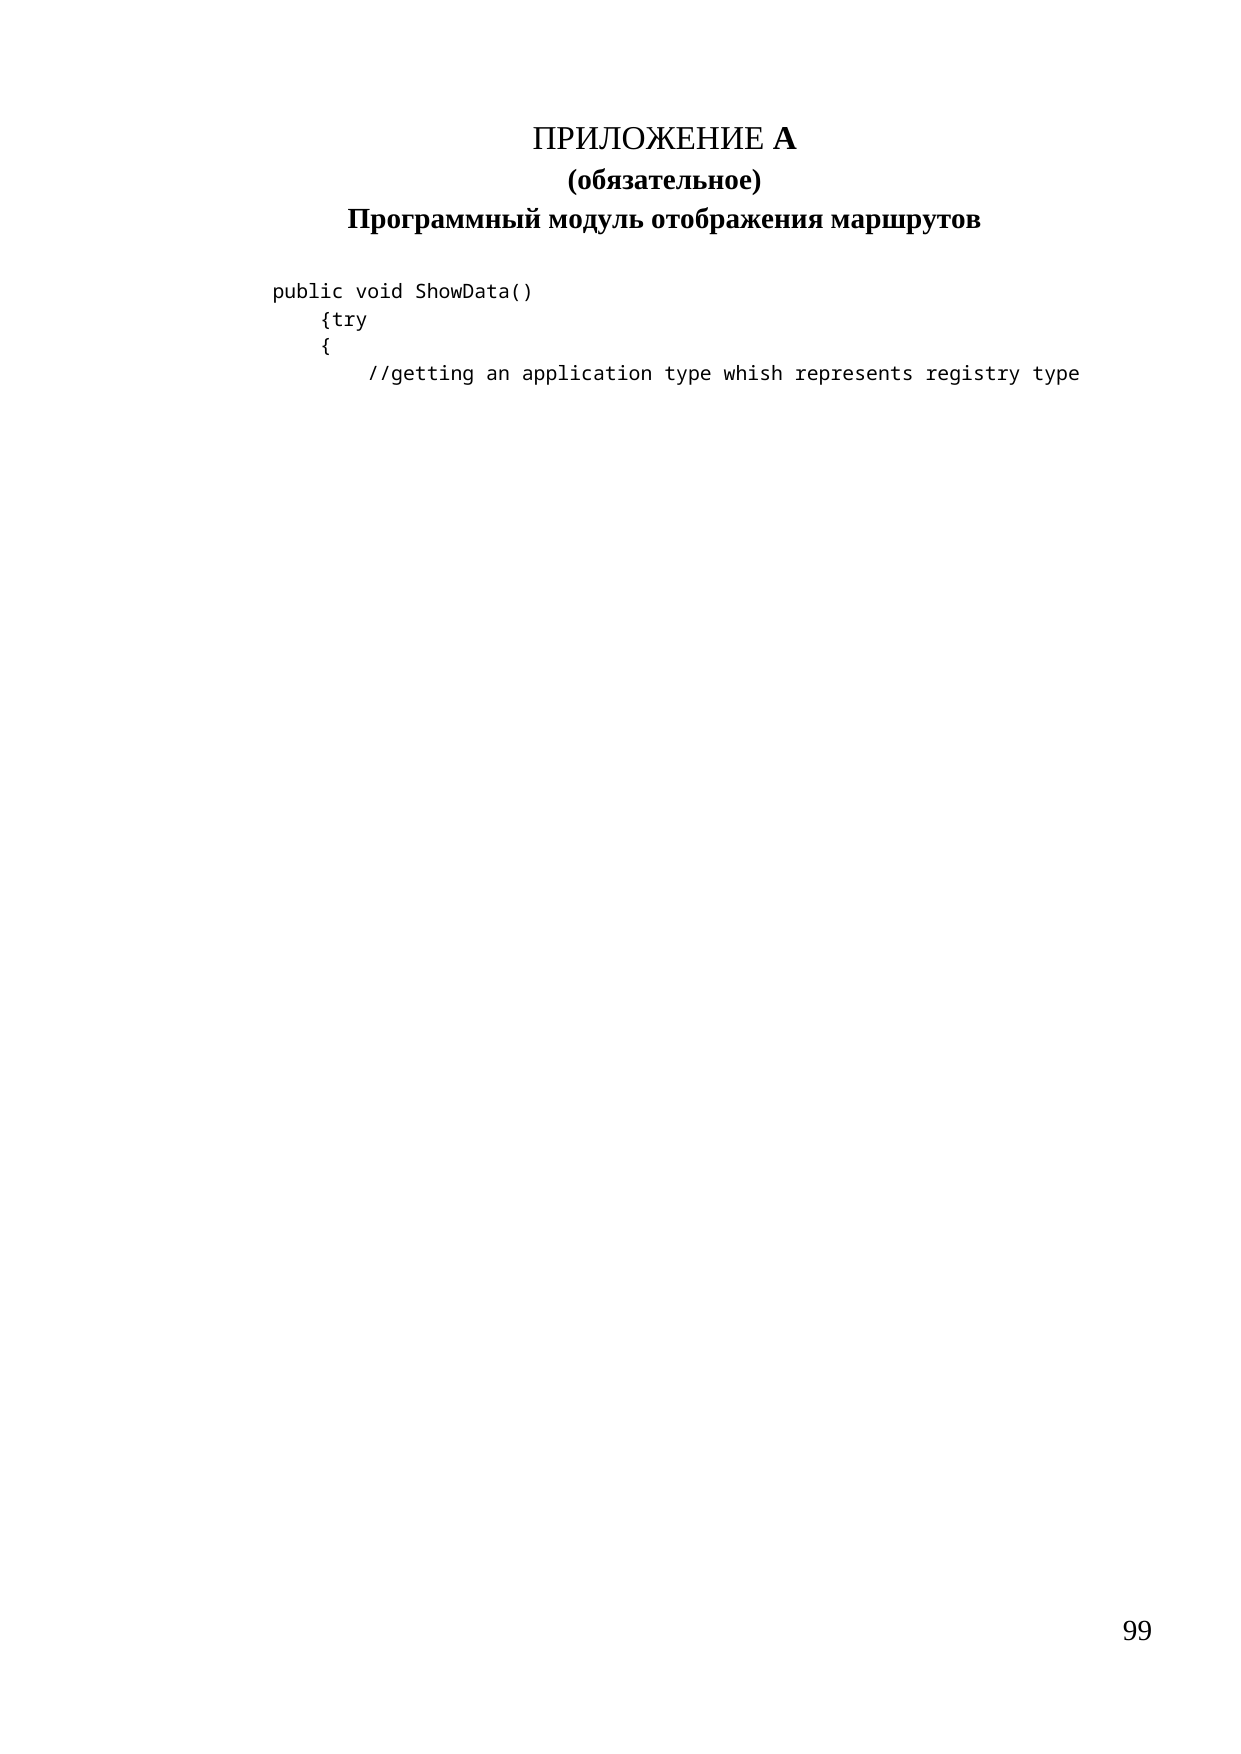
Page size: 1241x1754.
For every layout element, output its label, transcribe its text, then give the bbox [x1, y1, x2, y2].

text public void ShowData() [177, 278, 1152, 305]
text { [177, 332, 1152, 359]
text //getting an application type whish represents registry type [177, 359, 1152, 386]
text {try [177, 305, 1152, 332]
subtitle (обязательное) [177, 162, 1152, 196]
subtitle Программный модуль отображения маршрутов [177, 201, 1152, 234]
subtitle ПРИЛОЖЕНИЕ А [177, 118, 1152, 156]
